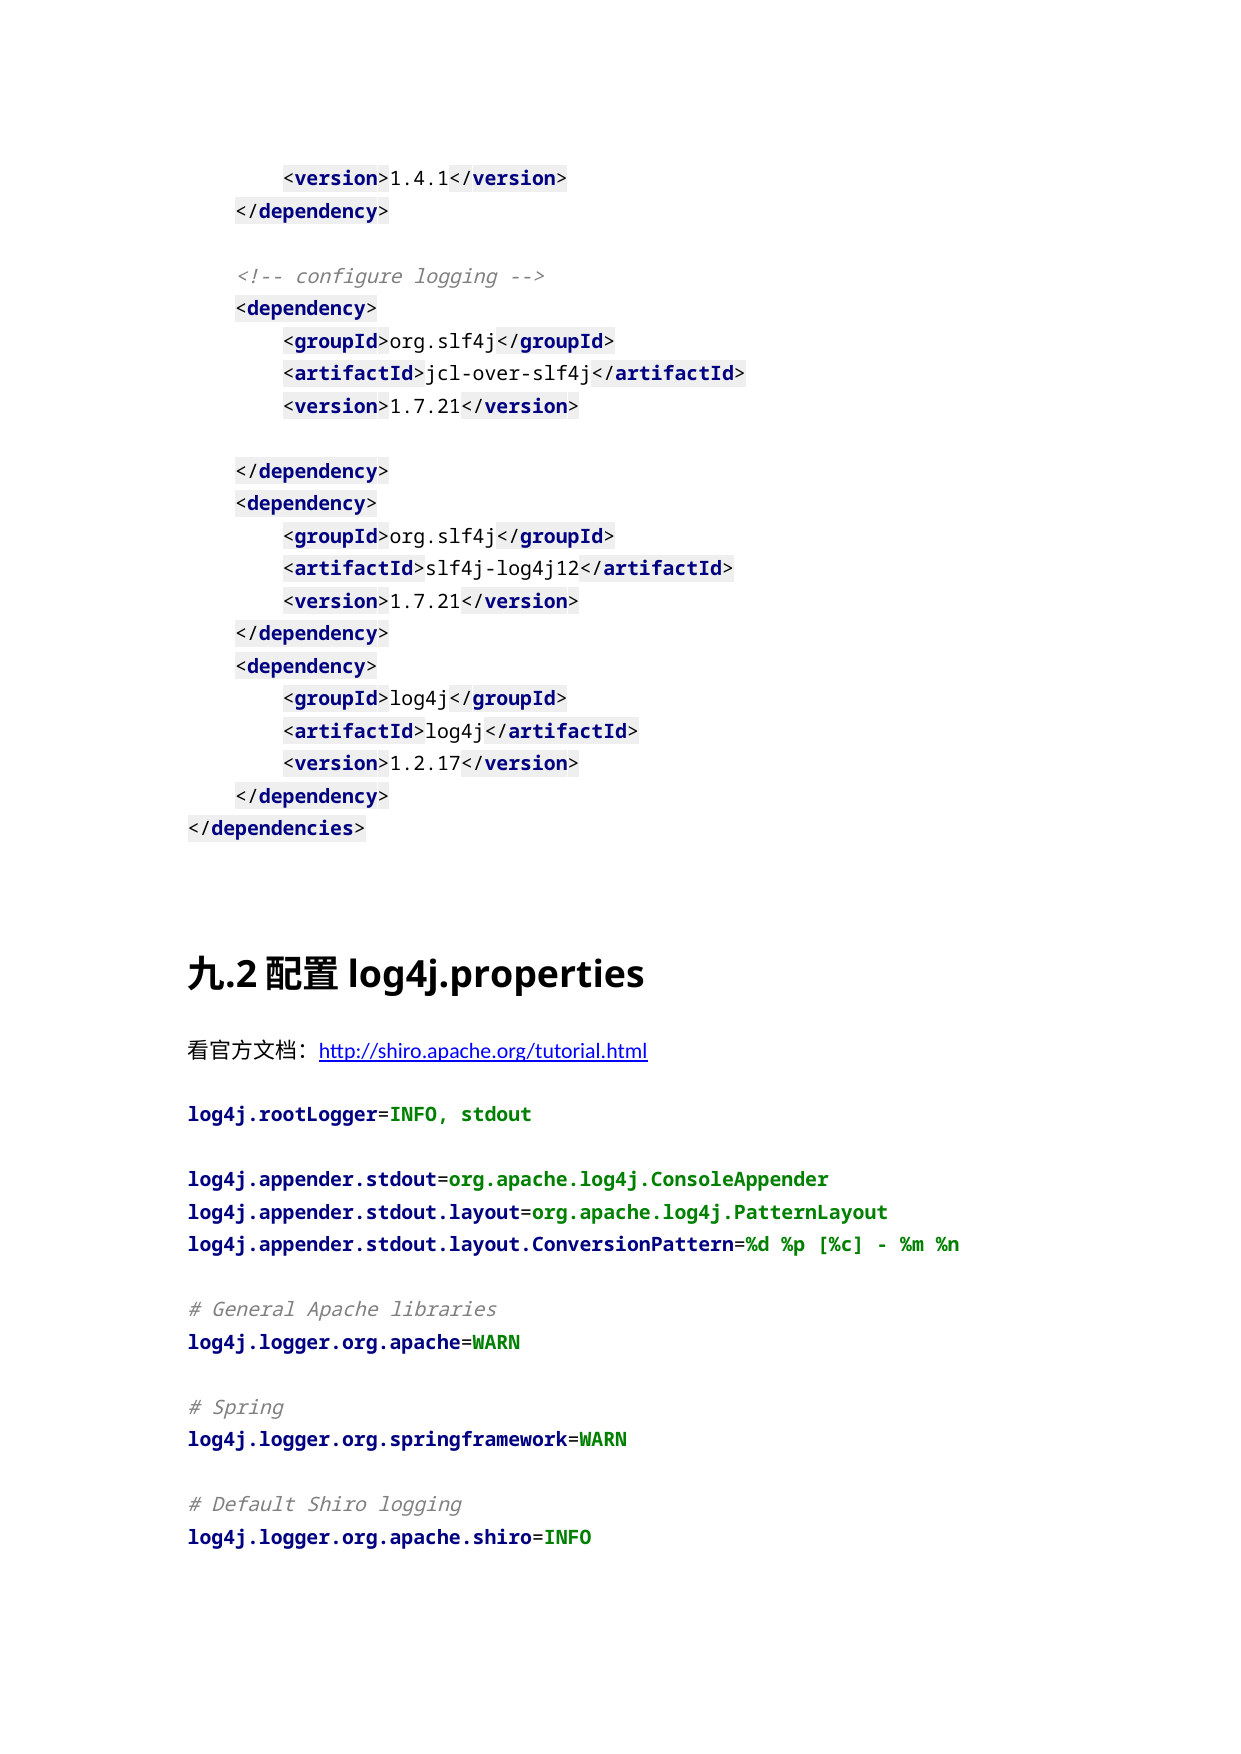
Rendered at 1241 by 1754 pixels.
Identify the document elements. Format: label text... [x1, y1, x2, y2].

text log4j.appender.stdout.layout.ConversionPattern=%d %p [%c] - %m %n [187, 1228, 1053, 1260]
text </dependency> [187, 194, 1053, 227]
text log4j.logger.org.apache=WARN [187, 1325, 1053, 1358]
text <artifactId>log4j</artifactId> [187, 714, 1053, 747]
text <version>1.7.21</version> [187, 584, 1053, 617]
text </dependency> [187, 779, 1053, 812]
text <version>1.7.21</version> [187, 389, 1053, 422]
text log4j.appender.stdout.layout=org.apache.log4j.PatternLayout [187, 1195, 1053, 1228]
text log4j.logger.org.apache.shiro=INFO [187, 1520, 1053, 1553]
text # General Apache libraries [187, 1293, 1053, 1325]
text <groupId>org.slf4j</groupId> [187, 519, 1053, 552]
text <groupId>log4j</groupId> [187, 682, 1053, 714]
text log4j.appender.stdout=org.apache.log4j.ConsoleAppender [187, 1163, 1053, 1195]
text log4j.logger.org.springframework=WARN [187, 1423, 1053, 1455]
list 看官方文档：http://shiro.apache.org/tutorial.html [187, 1033, 1053, 1065]
text # Default Shiro logging [187, 1488, 1053, 1520]
text <dependency> [187, 649, 1053, 682]
text <dependency> [187, 292, 1053, 324]
text # Spring [187, 1390, 1053, 1423]
text <dependency> [187, 487, 1053, 519]
text <version>1.4.1</version> [187, 162, 1053, 194]
text </dependency> [187, 617, 1053, 649]
subtitle 九.2配置log4j.properties [187, 939, 1053, 1004]
text </dependency> [187, 454, 1053, 487]
text <artifactId>jcl-over-slf4j</artifactId> [187, 357, 1053, 389]
text <version>1.2.17</version> [187, 747, 1053, 779]
text log4j.rootLogger=INFO, stdout [187, 1098, 1053, 1130]
text <artifactId>slf4j-log4j12</artifactId> [187, 552, 1053, 584]
text <!-- configure logging --> [187, 259, 1053, 292]
text </dependencies> [187, 812, 1053, 844]
text <groupId>org.slf4j</groupId> [187, 324, 1053, 357]
